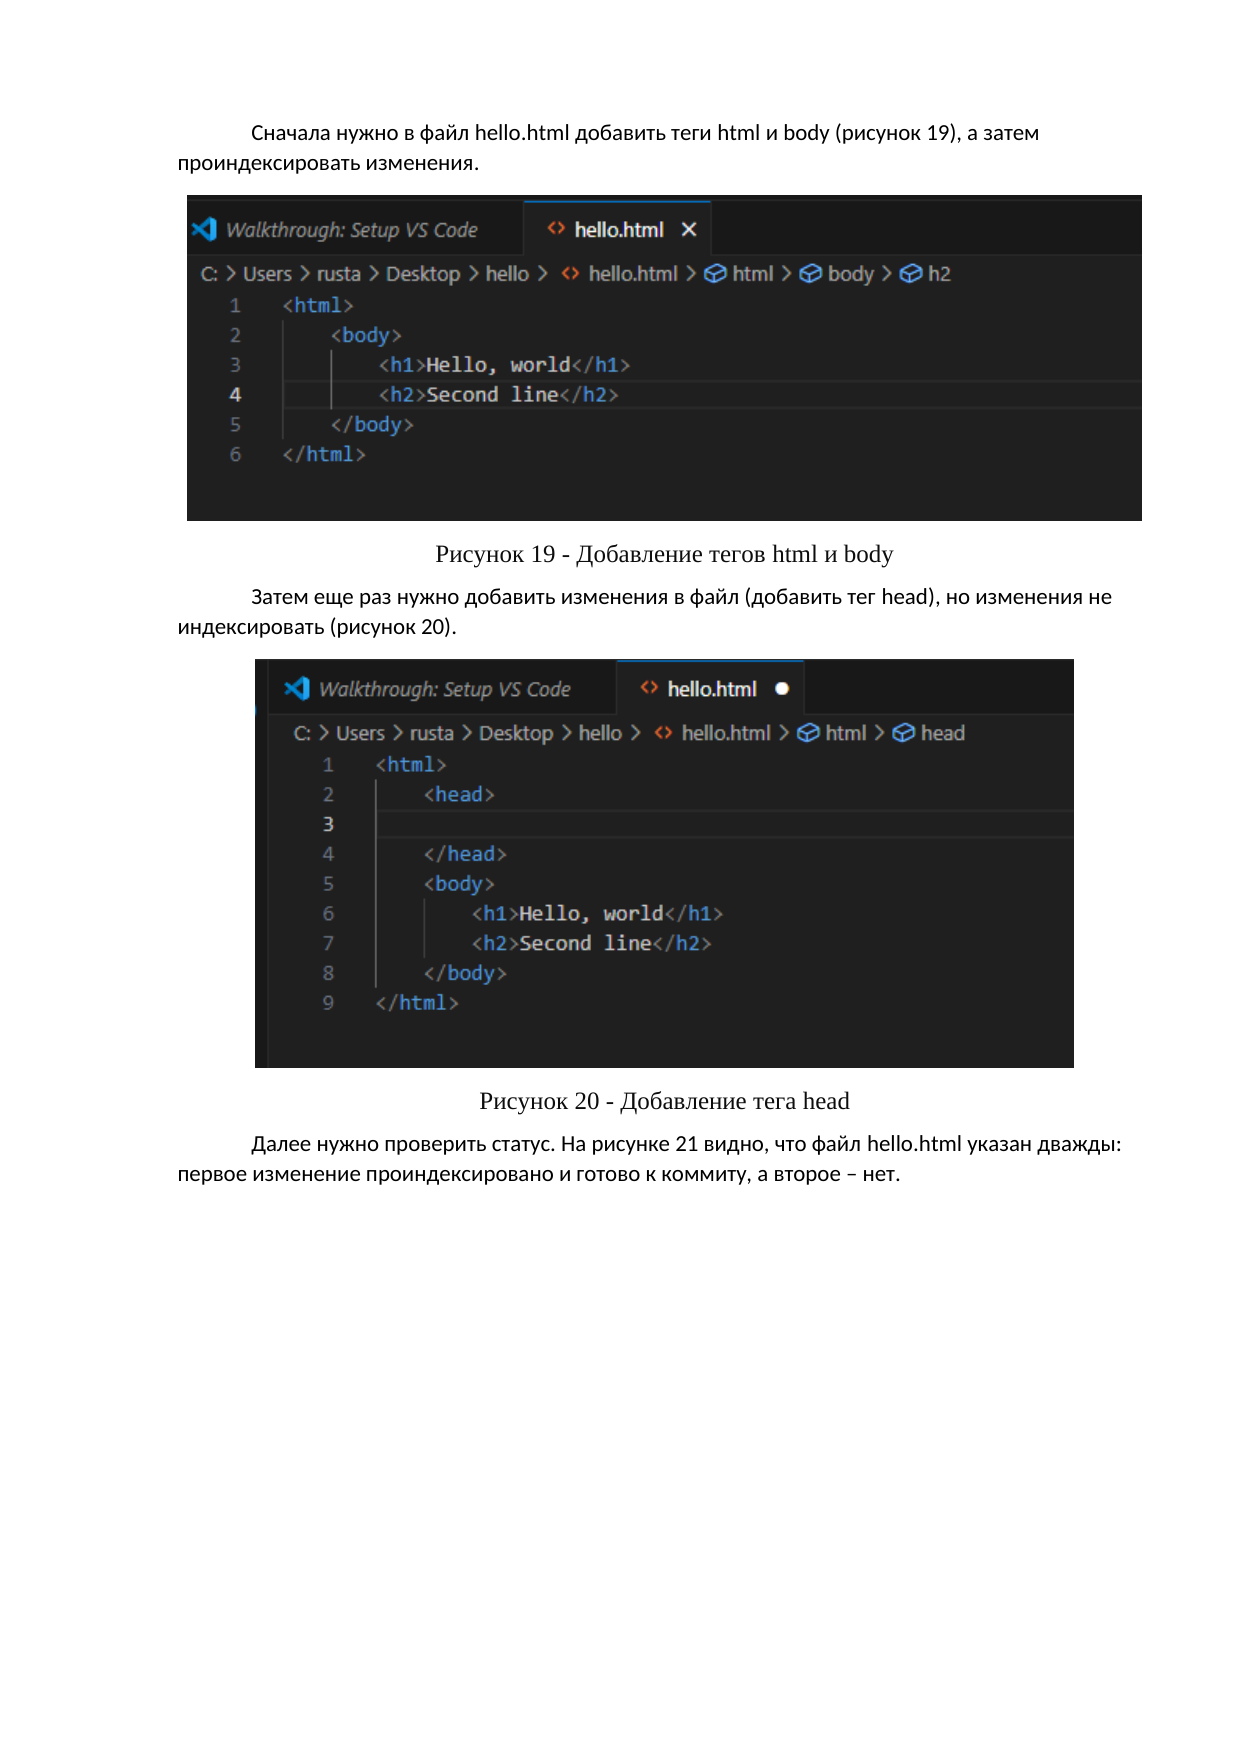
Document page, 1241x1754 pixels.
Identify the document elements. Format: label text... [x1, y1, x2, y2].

text Рисунок 19 - Добавление тегов html и body [177, 539, 1152, 568]
text Сначала нужно в файл hello.html добавить теги html и body (рисунок 19), а затем проиндексировать изменения. [177, 118, 1152, 176]
picture [255, 659, 1074, 1068]
text Рисунок 20 - Добавление тега head [177, 1086, 1152, 1115]
picture [187, 195, 1142, 521]
text Затем еще раз нужно добавить изменения в файл (добавить тег head), но изменения не индексировать (рисунок 20). [177, 582, 1152, 640]
text Далее нужно проверить статус. На рисунке 21 видно, что файл hello.html указан дважды: первое изменение проиндексировано и готово к коммиту, а второе – нет. [177, 1129, 1152, 1187]
